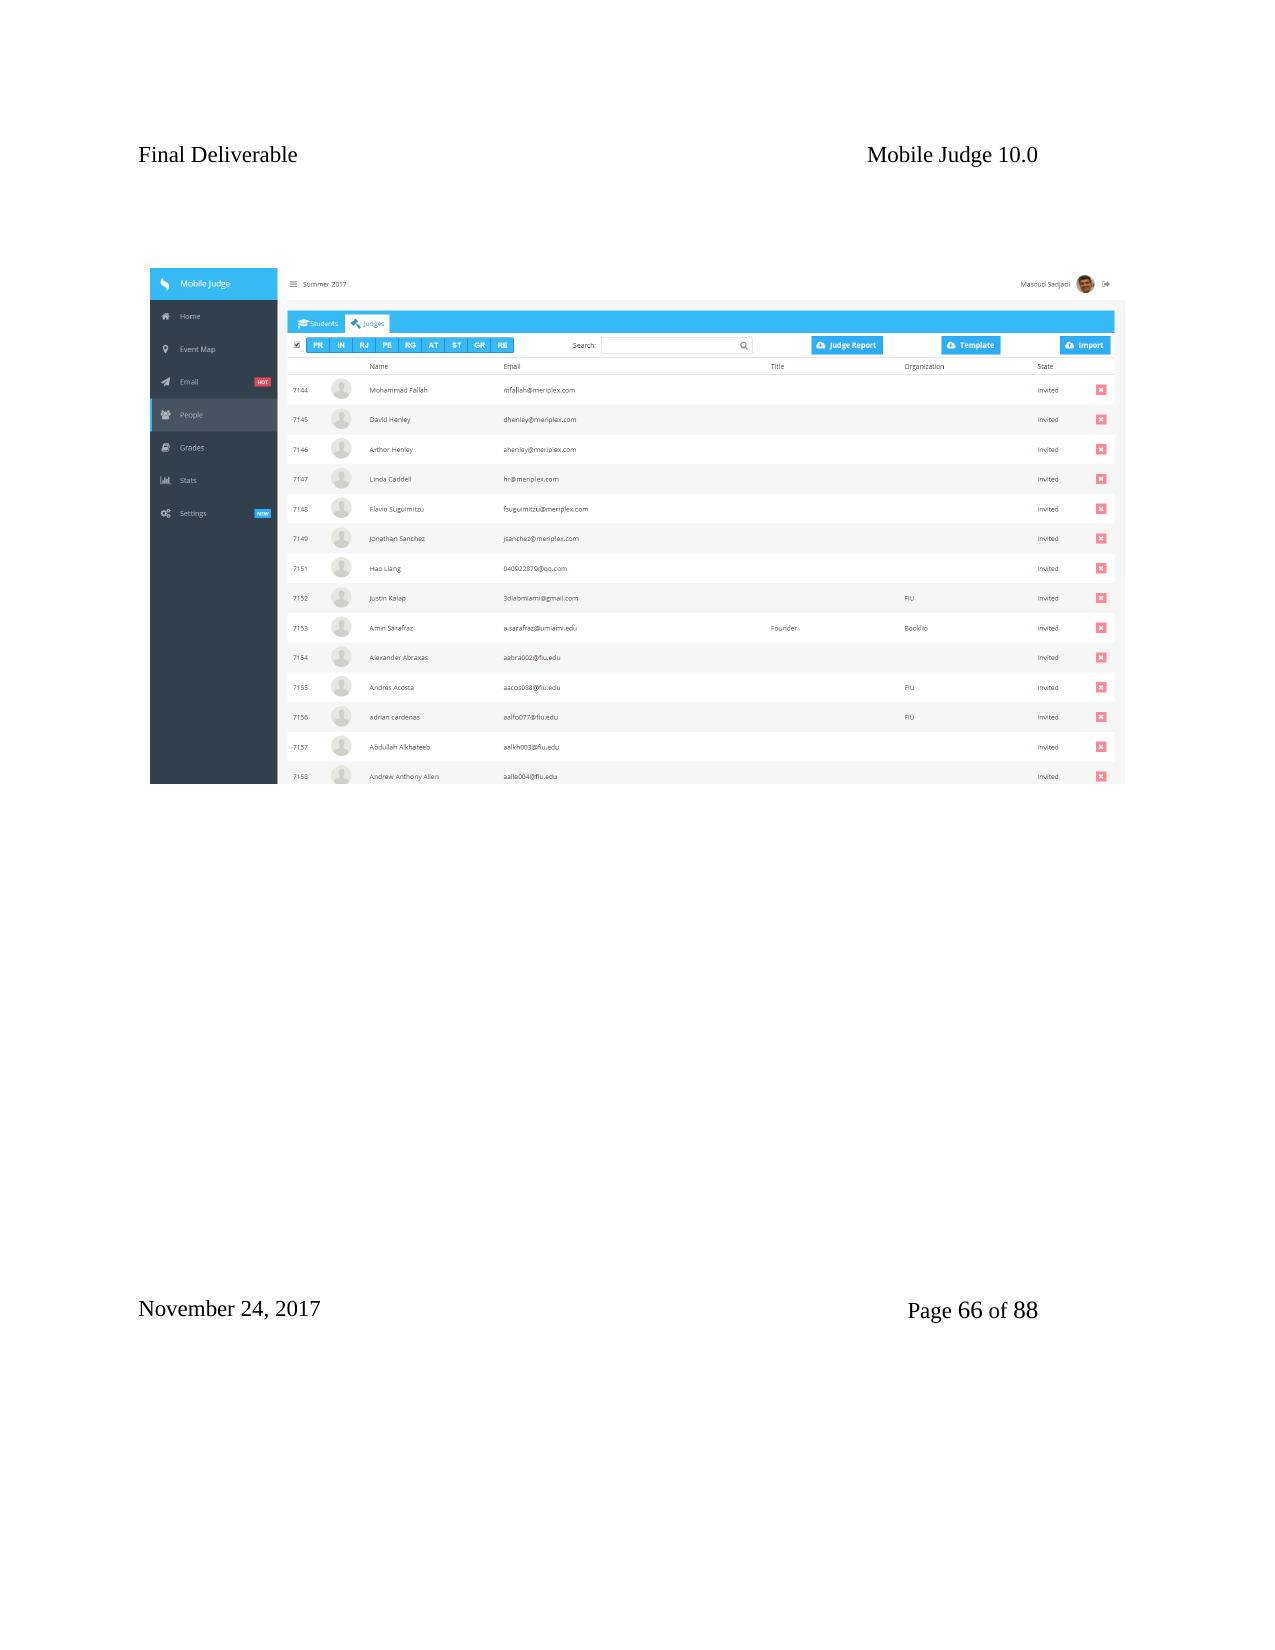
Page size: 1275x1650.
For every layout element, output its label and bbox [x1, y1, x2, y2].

picture [150, 268, 1125, 784]
